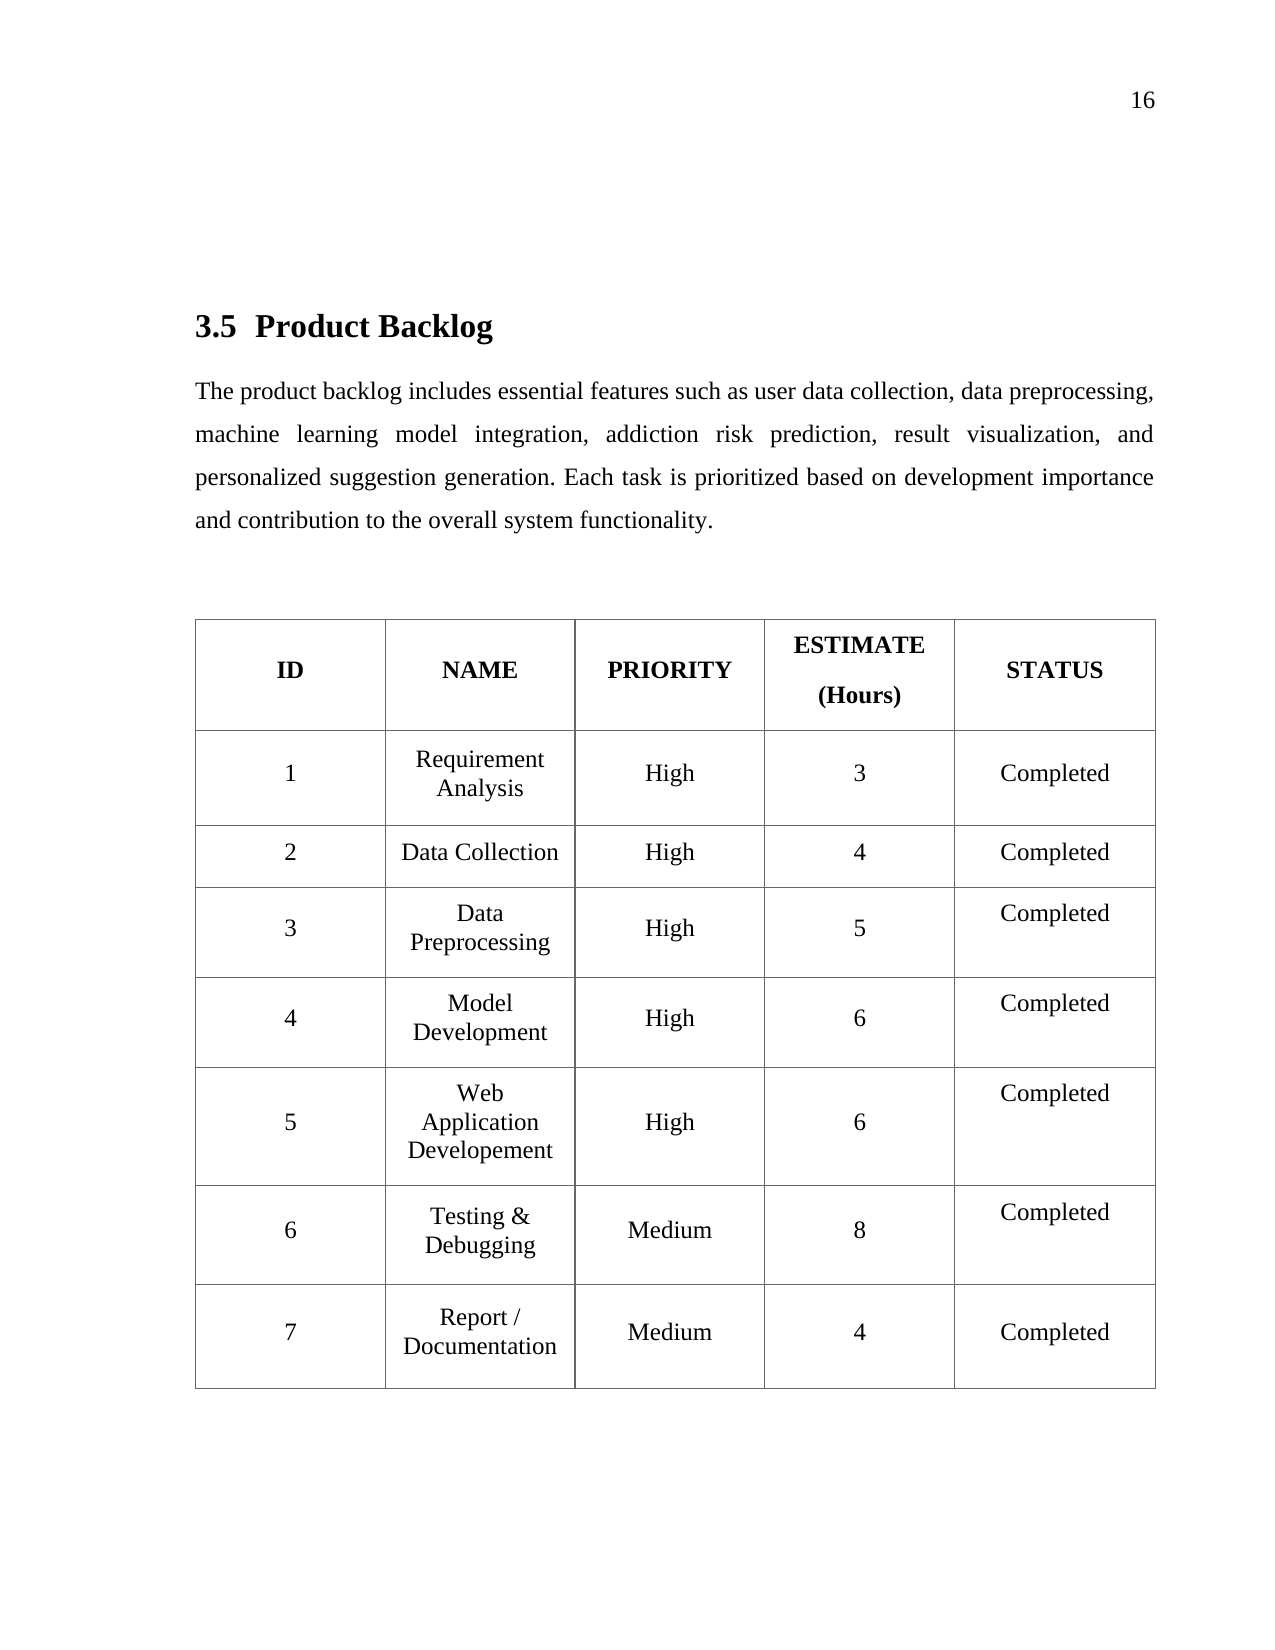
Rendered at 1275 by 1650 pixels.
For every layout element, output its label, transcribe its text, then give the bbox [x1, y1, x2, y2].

table_cell 1 [196, 731, 385, 825]
table_cell 4 [765, 826, 954, 887]
table_cell Medium [576, 1186, 764, 1284]
table_cell High [576, 731, 764, 825]
table_cell Medium [576, 1285, 764, 1388]
table_header ESTIMATE (Hours) [765, 620, 954, 730]
table_cell 3 [196, 888, 385, 977]
table_cell Completed [955, 826, 1155, 887]
table_header PRIORITY [576, 620, 764, 730]
table_cell Report / Documentation [386, 1285, 574, 1388]
table_cell 4 [196, 978, 385, 1067]
table_cell High [576, 978, 764, 1067]
table_cell High [576, 1068, 764, 1185]
table_cell 6 [765, 1068, 954, 1185]
subtitle Product Backlog [195, 306, 1155, 344]
table_cell Completed [955, 978, 1155, 1067]
table_cell 6 [196, 1186, 385, 1284]
table_cell 5 [196, 1068, 385, 1185]
table_header ID [196, 620, 385, 730]
table_header NAME [386, 620, 574, 730]
table_cell Web Application Developement [386, 1068, 574, 1185]
table_cell Completed [955, 731, 1155, 825]
table_cell Testing & Debugging [386, 1186, 574, 1284]
table_cell Model Development [386, 978, 574, 1067]
table_cell Completed [955, 888, 1155, 977]
table_cell 4 [765, 1285, 954, 1388]
table_cell Completed [955, 1068, 1155, 1185]
table_cell 3 [765, 731, 954, 825]
table_cell Data Preprocessing [386, 888, 574, 977]
table_cell High [576, 888, 764, 977]
table_cell 8 [765, 1186, 954, 1284]
table_cell 6 [765, 978, 954, 1067]
table_cell 2 [196, 826, 385, 887]
table_header STATUS [955, 620, 1155, 730]
table_cell Requirement Analysis [386, 731, 574, 825]
text The product backlog includes essential features such as user data collection, data preprocessing, machine learning model integration, addiction risk prediction, result visualization, and personalized suggestion generation. Each task is prioritized based on development importance and contribution to the overall system functionality. [195, 376, 1155, 534]
table_cell 5 [765, 888, 954, 977]
table_cell Data Collection [386, 826, 574, 887]
table_cell Completed [955, 1285, 1155, 1388]
table_cell 7 [196, 1285, 385, 1388]
table_cell Completed [955, 1186, 1155, 1284]
table_cell High [576, 826, 764, 887]
